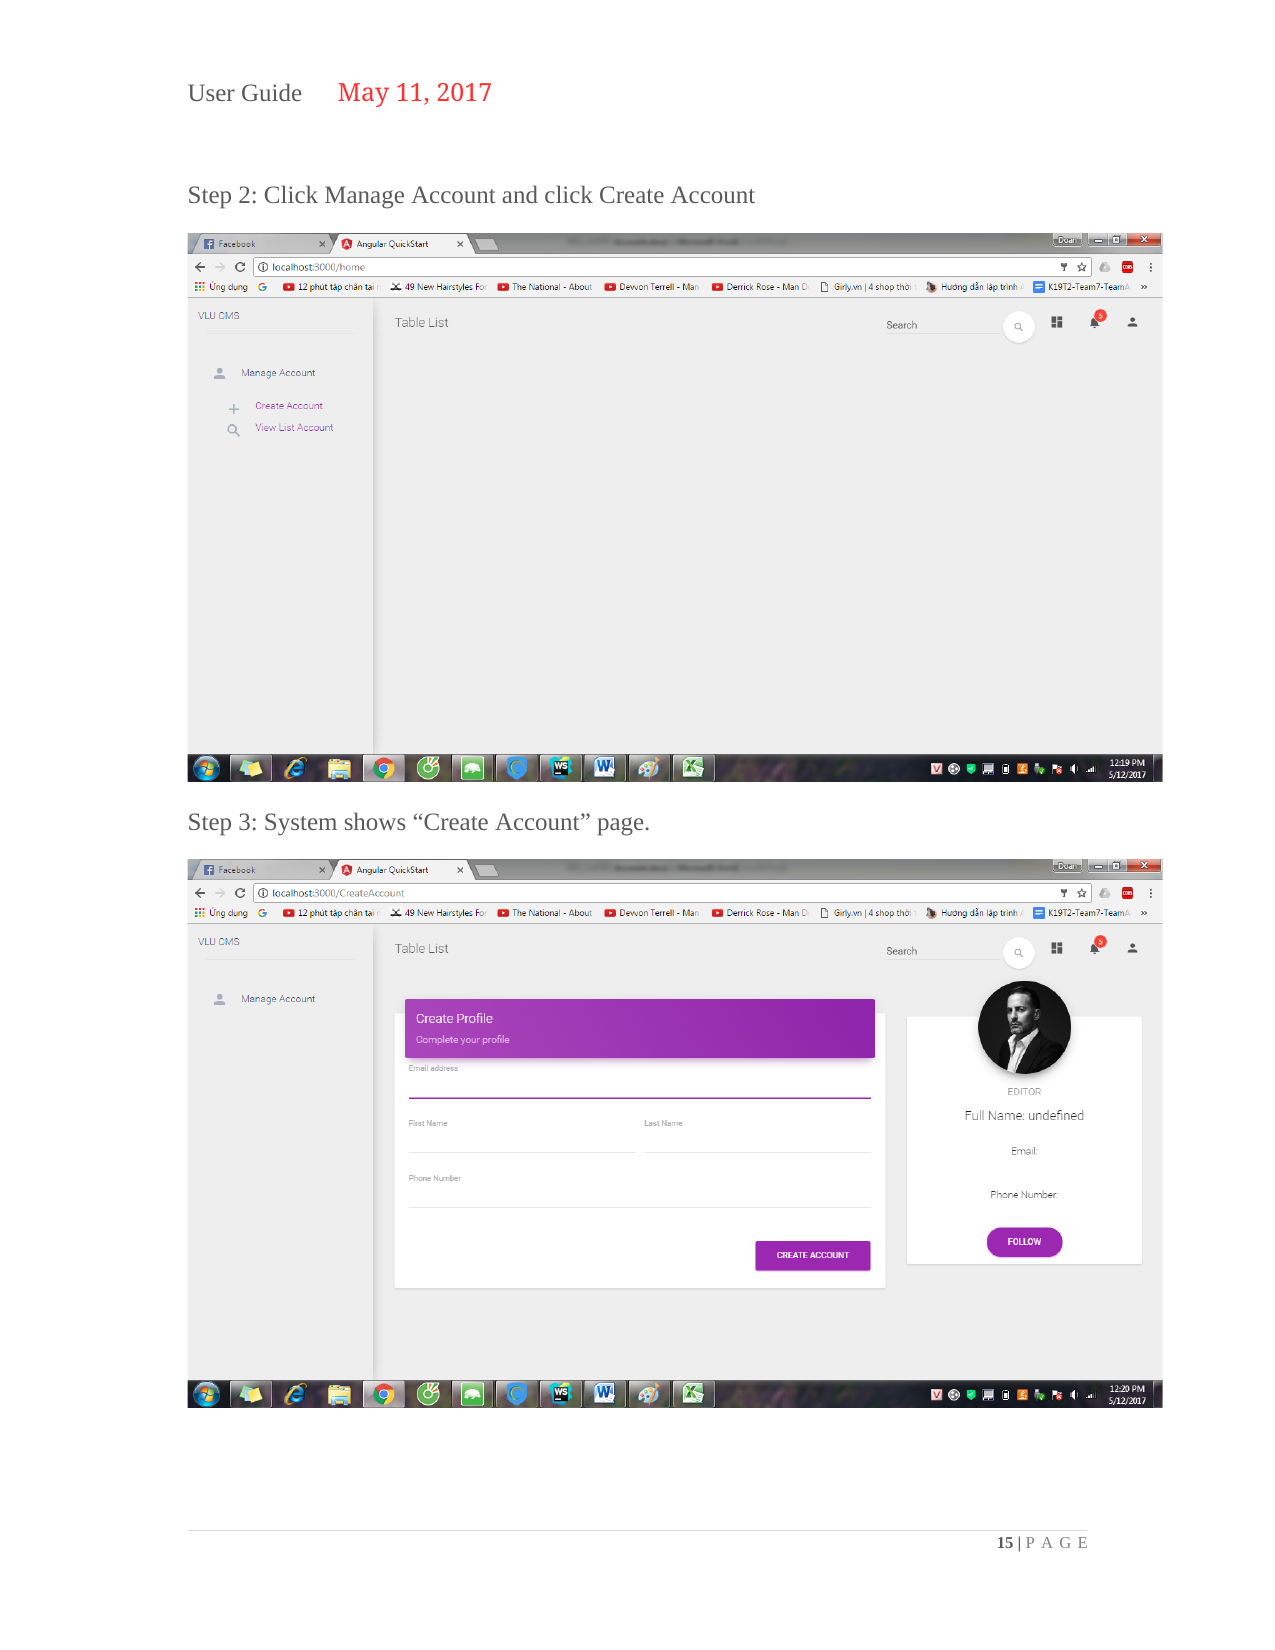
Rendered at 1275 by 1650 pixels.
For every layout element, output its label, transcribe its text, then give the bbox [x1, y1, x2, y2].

picture [187, 233, 1163, 782]
picture [187, 859, 1163, 1408]
text Step 2: Click Manage Account and click Create Account [187, 180, 1087, 209]
text Step 3: System shows “Create Account” page. [187, 807, 1087, 836]
